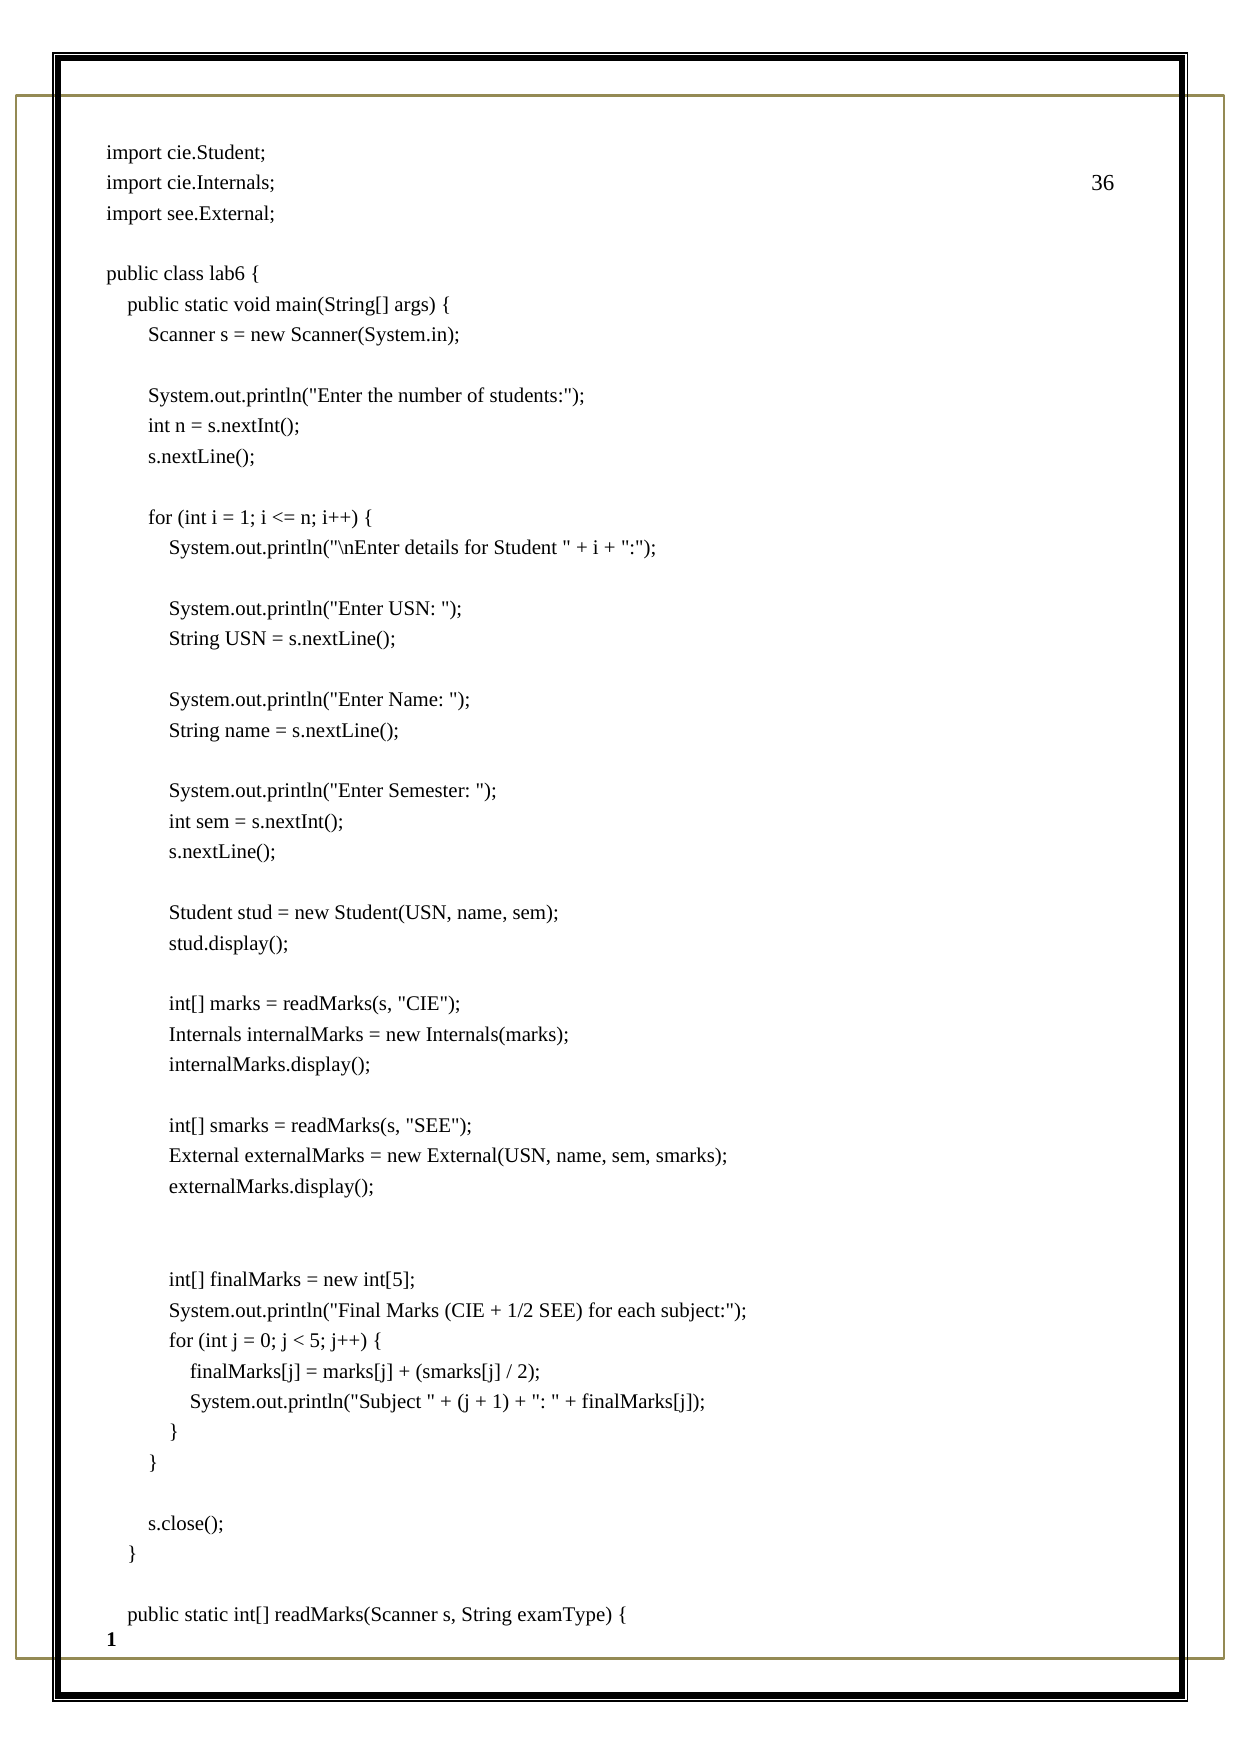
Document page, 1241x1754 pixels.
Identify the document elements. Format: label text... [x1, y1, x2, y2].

text System.out.println("Subject " + (j + 1) + ": " + finalMarks[j]); [106, 1389, 988, 1413]
text System.out.println("Enter Name: "); [106, 687, 988, 711]
text System.out.println("Enter USN: "); [106, 596, 988, 620]
text for (int i = 1; i <= n; i++) { [106, 504, 988, 529]
text System.out.println("Final Marks (CIE + 1/2 SEE) for each subject:"); [106, 1298, 988, 1322]
text int sem = s.nextInt(); [106, 809, 988, 833]
text int[] marks = readMarks(s, "CIE"); [106, 991, 988, 1015]
text External externalMarks = new External(USN, name, sem, smarks); [106, 1143, 988, 1167]
text public class lab6 { [106, 261, 988, 285]
text } [106, 1450, 988, 1474]
text stud.display(); [106, 930, 988, 954]
text System.out.println("Enter Semester: "); [106, 778, 988, 802]
text System.out.println("\nEnter details for Student " + i + ":"); [106, 535, 988, 559]
text import cie.Student; [106, 139, 988, 164]
text public static int[] readMarks(Scanner s, String examType) { [106, 1602, 988, 1626]
text int[] smarks = readMarks(s, "SEE"); [106, 1113, 988, 1137]
text internalMarks.display(); [106, 1052, 988, 1076]
text Student stud = new Student(USN, name, sem); [106, 900, 988, 924]
text } [106, 1419, 988, 1443]
text import cie.Internals; [106, 170, 988, 194]
text import see.External; [106, 200, 988, 224]
text for (int j = 0; j < 5; j++) { [106, 1328, 988, 1352]
text s.nextLine(); [106, 444, 988, 468]
text s.nextLine(); [106, 839, 988, 863]
text finalMarks[j] = marks[j] + (smarks[j] / 2); [106, 1358, 988, 1383]
text int[] finalMarks = new int[5]; [106, 1267, 988, 1291]
text s.close(); [106, 1511, 988, 1535]
text public static void main(String[] args) { [106, 292, 988, 316]
text String USN = s.nextLine(); [106, 626, 988, 650]
text String name = s.nextLine(); [106, 717, 988, 742]
text System.out.println("Enter the number of students:"); [106, 383, 988, 407]
text Scanner s = new Scanner(System.in); [106, 322, 988, 346]
text externalMarks.display(); [106, 1174, 988, 1198]
text Internals internalMarks = new Internals(marks); [106, 1022, 988, 1046]
text int n = s.nextInt(); [106, 413, 988, 437]
text } [106, 1541, 988, 1565]
